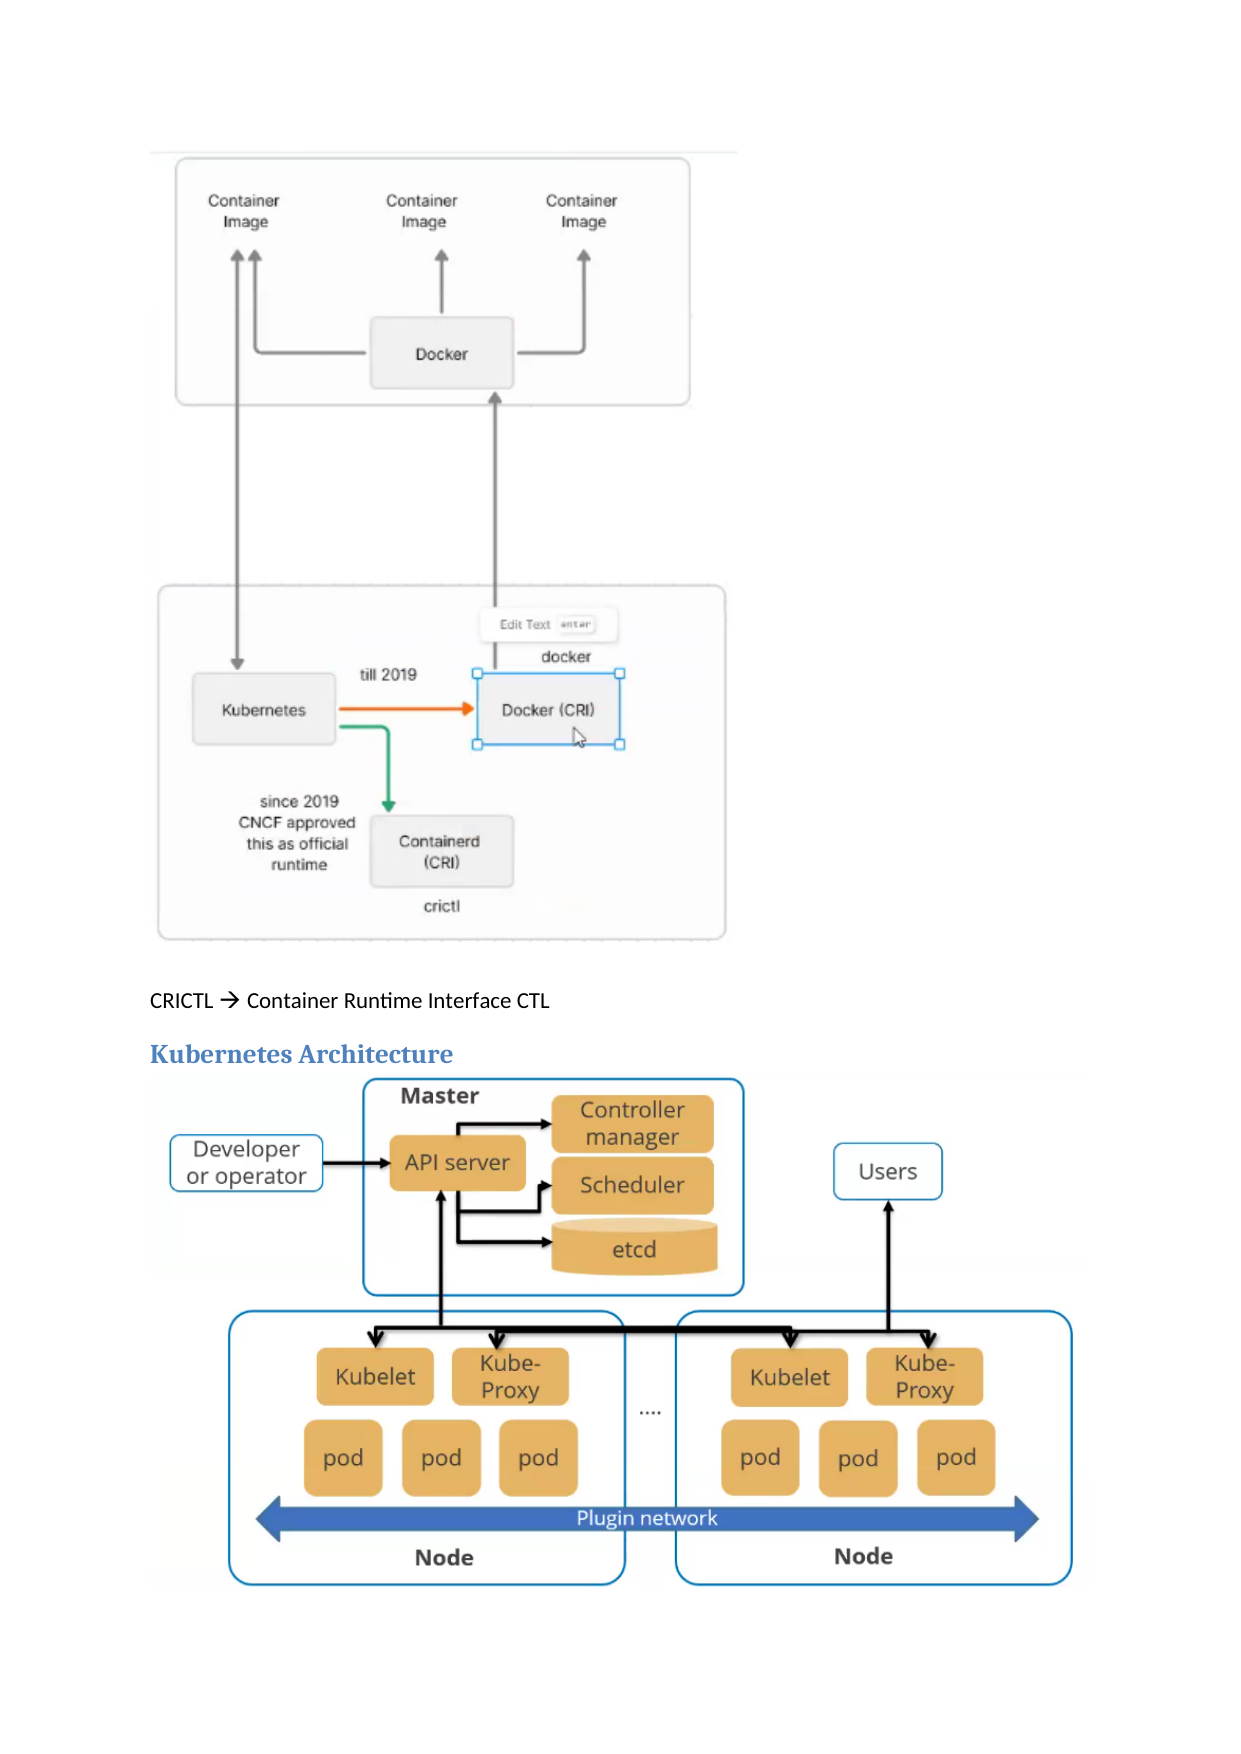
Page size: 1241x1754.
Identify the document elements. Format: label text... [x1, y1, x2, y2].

text CRICTL Container Runtime Interface CTL [150, 986, 1090, 1014]
picture [150, 150, 738, 961]
subtitle Kubernetes Architecture [150, 1039, 1090, 1070]
picture [150, 1074, 1091, 1594]
